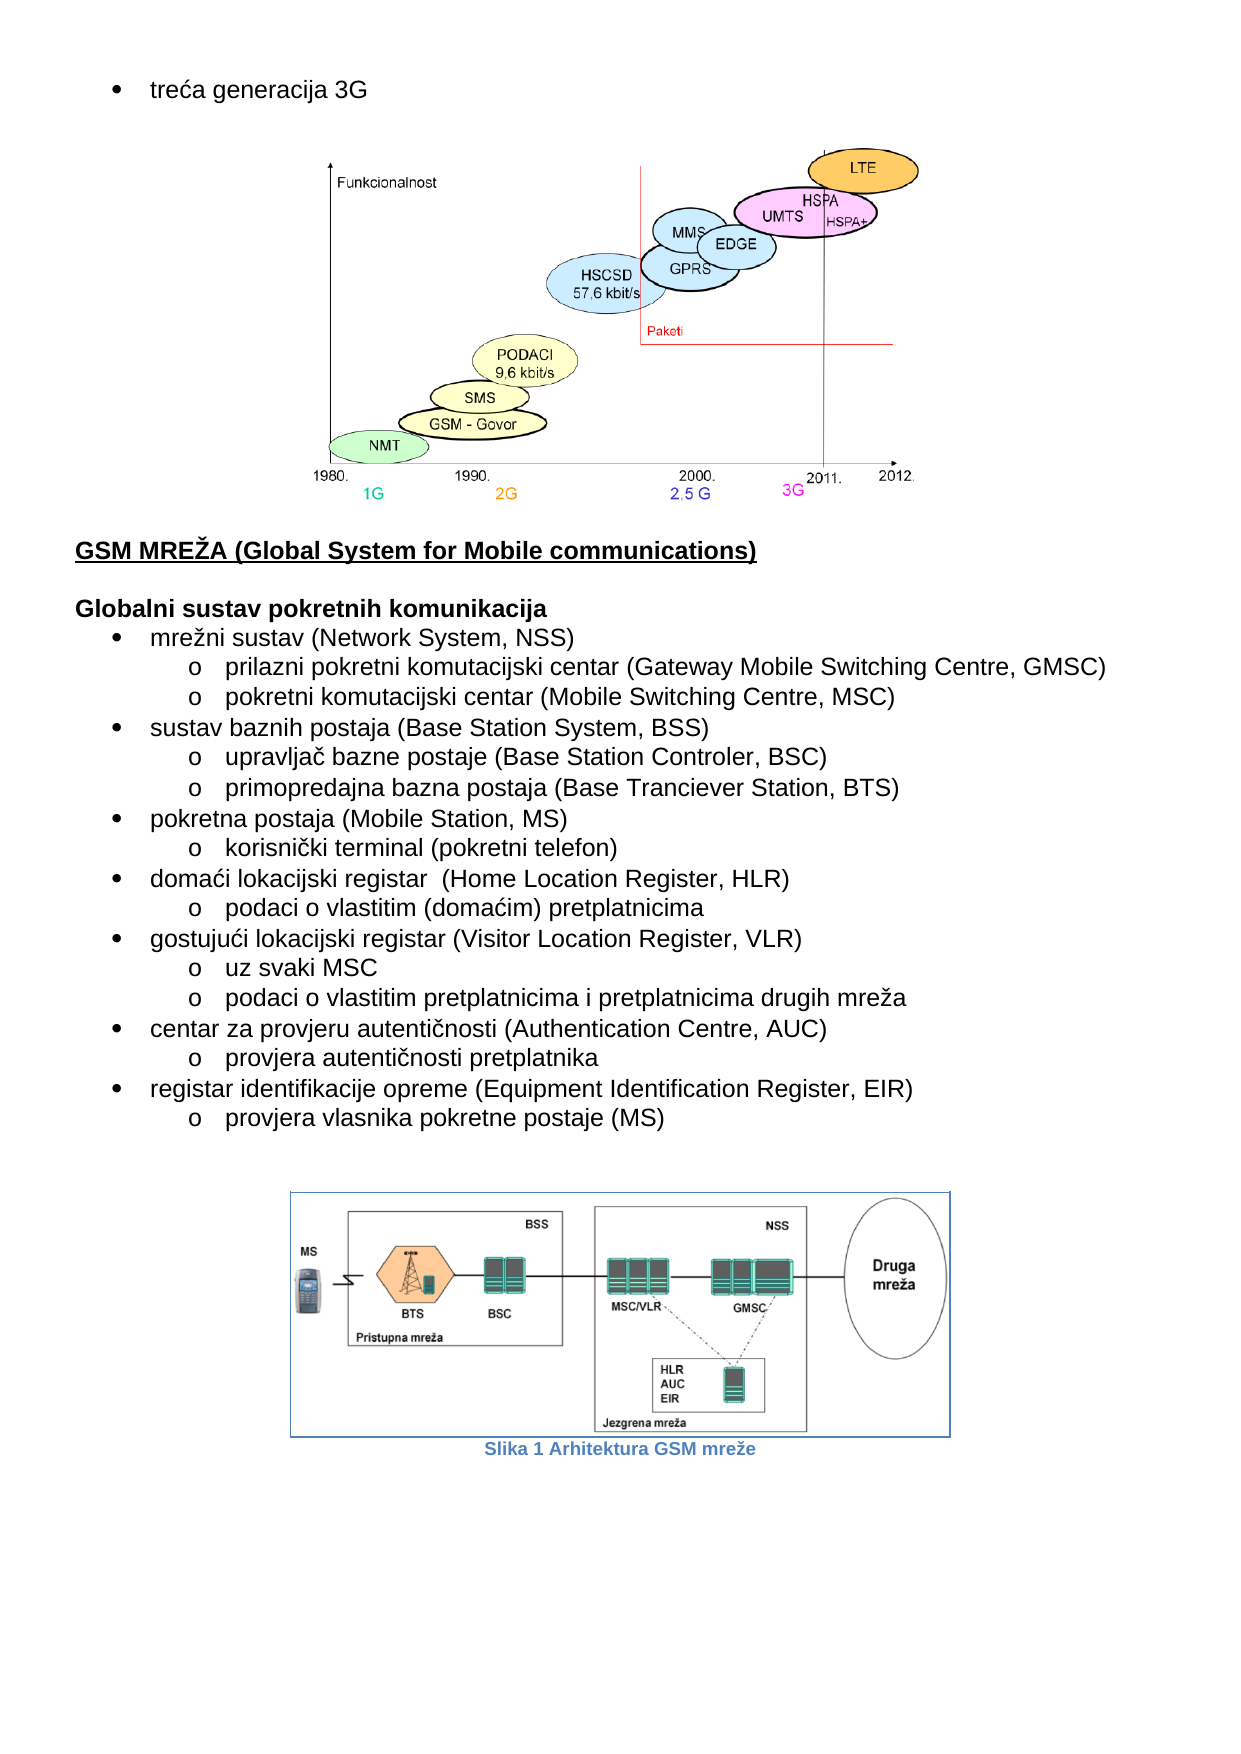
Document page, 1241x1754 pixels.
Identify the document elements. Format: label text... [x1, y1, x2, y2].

list korisnički terminal (pokretni telefon) [187, 833, 1165, 864]
text GSM MREŽA (Global System for Mobile communications) [75, 536, 1165, 565]
list podaci o vlastitim (domaćim) pretplatnicima [187, 893, 1165, 924]
text Slika 1 Arhitektura GSM mreže [75, 1438, 1165, 1459]
list domaći lokacijski registar (Home Location Register, HLR) [112, 864, 1165, 893]
picture [291, 1193, 949, 1436]
list gostujući lokacijski registar (Visitor Location Register, VLR) [112, 924, 1165, 952]
list centar za provjeru autentičnosti (Authentication Centre, AUC) [112, 1014, 1165, 1043]
list primopredajna bazna postaja (Base Tranciever Station, BTS) [187, 773, 1165, 804]
list sustav baznih postaja (Base Station System, BSS) [112, 713, 1165, 742]
list prilazni pokretni komutacijski centar (Gateway Mobile Switching Centre, GMSC) [187, 651, 1165, 682]
list provjera vlasnika pokretne postaje (MS) [187, 1103, 1165, 1134]
list pokretni komutacijski centar (Mobile Switching Centre, MSC) [187, 682, 1165, 713]
list treća generacija 3G [112, 75, 1165, 104]
list provjera autentičnosti pretplatnika [187, 1043, 1165, 1074]
list podaci o vlastitim pretplatnicima i pretplatnicima drugih mreža [187, 983, 1165, 1014]
list mrežni sustav (Network System, NSS) [112, 623, 1165, 651]
list uz svaki MSC [187, 952, 1165, 983]
text Globalni sustav pokretnih komunikacija [75, 594, 1165, 623]
list pokretna postaja (Mobile Station, MS) [112, 804, 1165, 833]
list registar identifikacije opreme (Equipment Identification Register, EIR) [112, 1074, 1165, 1103]
picture [310, 132, 930, 508]
list upravljač bazne postaje (Base Station Controler, BSC) [187, 742, 1165, 773]
